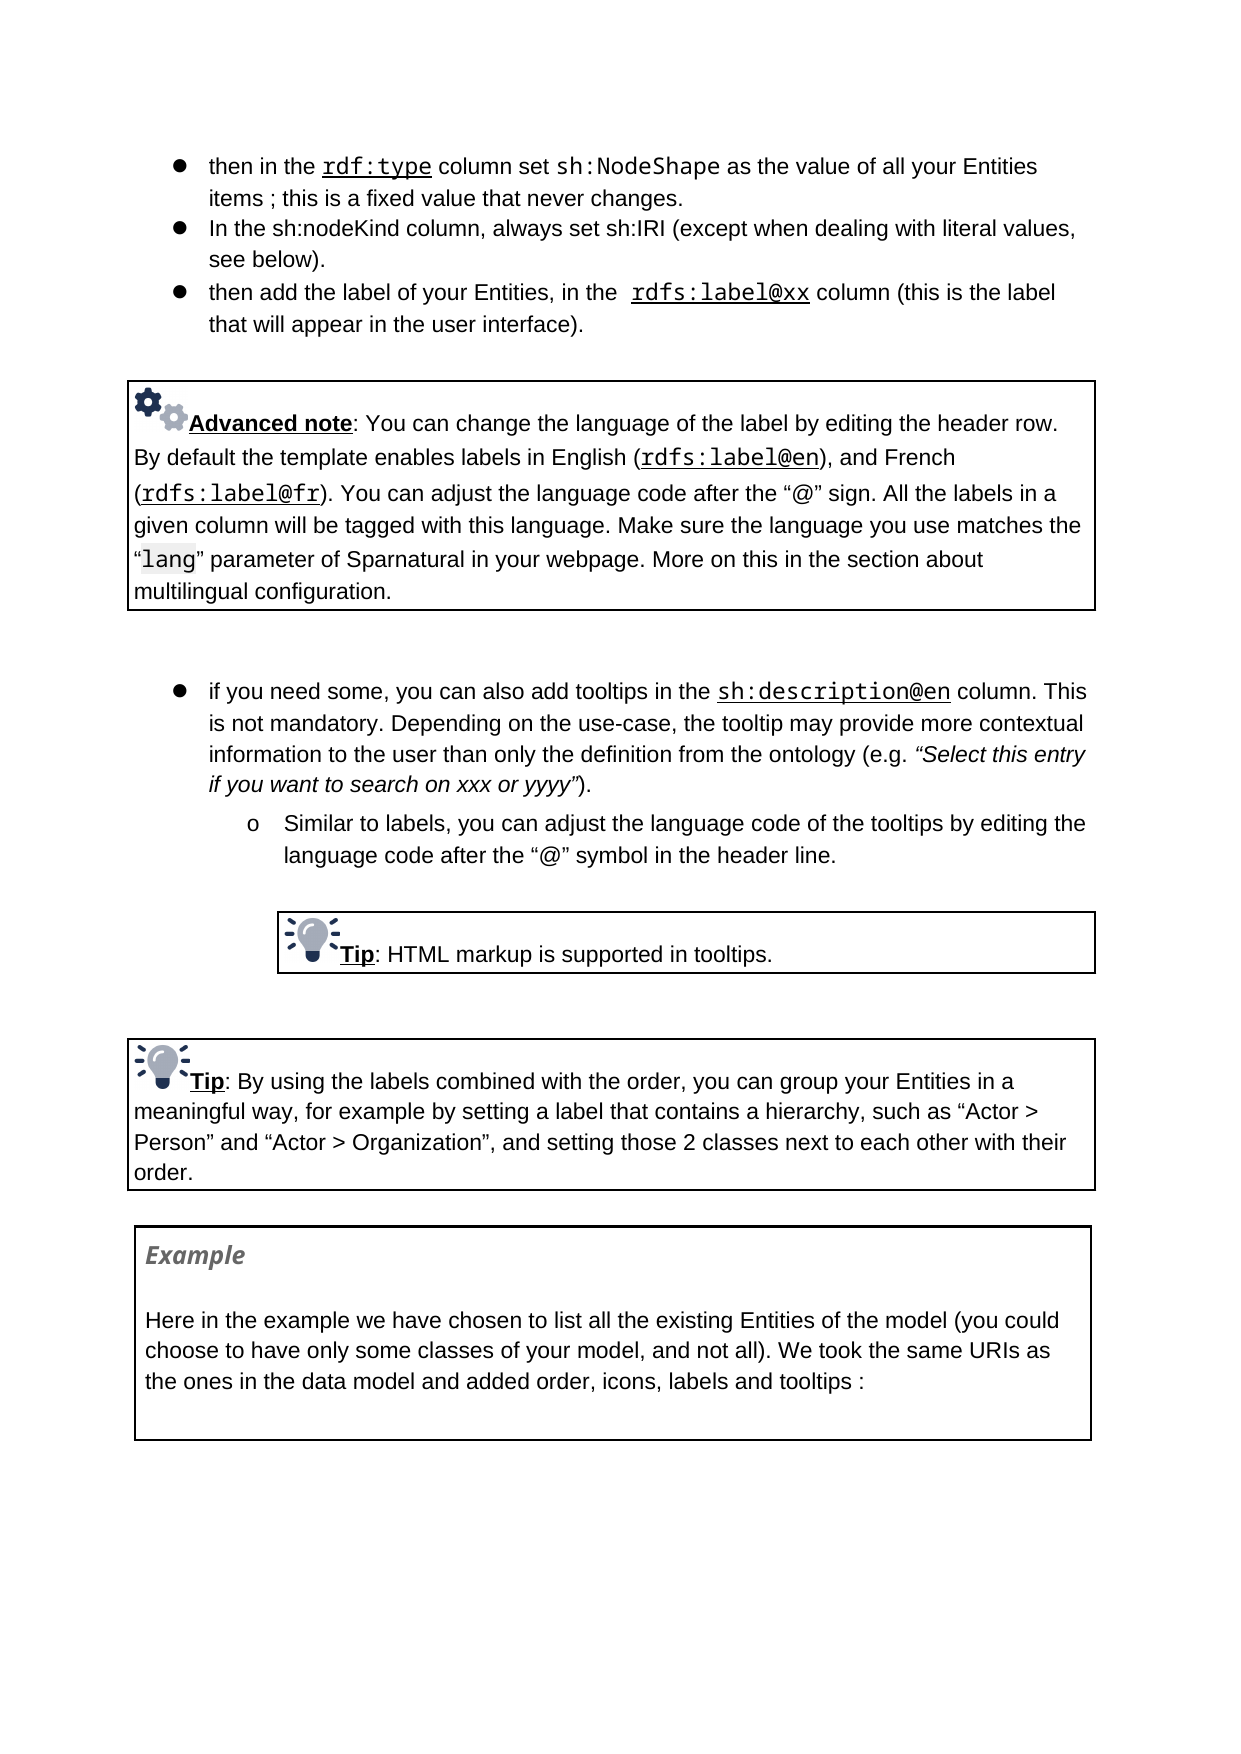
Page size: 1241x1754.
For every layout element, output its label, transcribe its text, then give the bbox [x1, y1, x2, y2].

picture [133, 1062, 190, 1108]
picture [283, 935, 340, 981]
text Advanced note: You can change the language of the label by editing the header row. By default the template enables labels in English (rdfs:label@en), and French (rdfs:label@fr). You can adjust the language code after the “@” sign. All the labels in a given column will be tagged with this language. Make sure the language you use matches the “lang” parameter of Sparnatural in your webpage. More on this in the section about multilingual configuration. [129, 400, 1094, 627]
list Similar to labels, you can adjust the language code of the tooltips by editing the language code after the “@” symbol in the header line. [246, 827, 1090, 886]
list if you need some, you can also add tooltips in the sh:description@en column. This is not mandatory. Depending on the use-case, the tooltip may provide more contextual information to the user than only the definition from the ontology (e.g. “Select this entry if you want to search on xxx or yyyy”). [171, 693, 1090, 815]
text Tip: By using the labels combined with the order, you can group your Entities in a meaningful way, for example by setting a label that contains a hierarchy, such as “Actor > Person” and “Actor > Organization”, and setting those 2 classes next to each other with their order. [129, 1058, 1094, 1207]
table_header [136, 1245, 1090, 1456]
picture [133, 404, 189, 450]
list then add the label of your Entities, in the rdfs:label@xx column (this is the label that will appear in the user interface). [171, 293, 1090, 355]
text Tip: HTML markup is supported in tooltips. [279, 931, 1094, 989]
list then in the rdf:type column set sh:NodeShape as the value of all your Entities items ; this is a fixed value that never changes. [171, 150, 1090, 211]
list In the sh:nodeKind column, always set sh:IRI (except when dealing with literal values, see below). [171, 224, 1090, 281]
